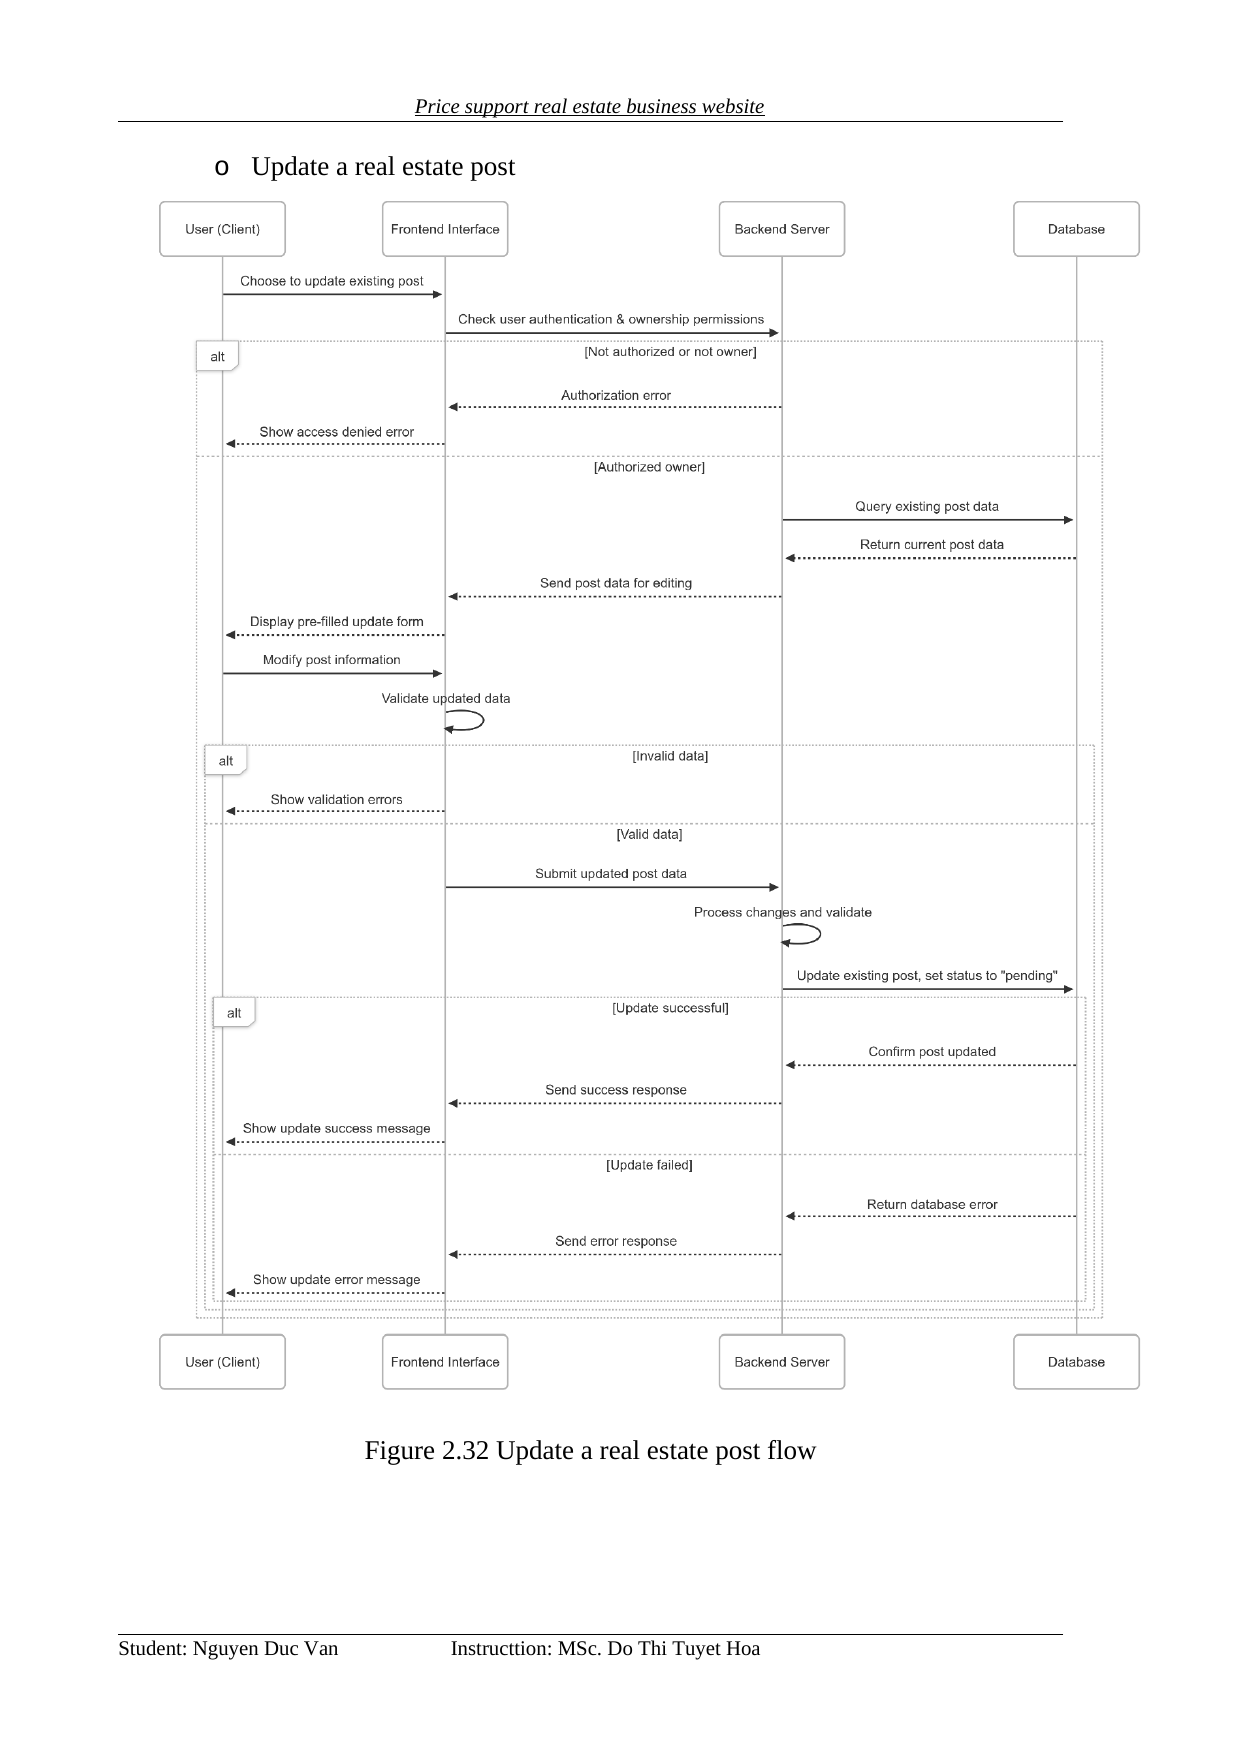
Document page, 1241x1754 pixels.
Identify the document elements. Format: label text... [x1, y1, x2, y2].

list Update a real estate post [213, 150, 1063, 184]
picture [118, 193, 1183, 1426]
